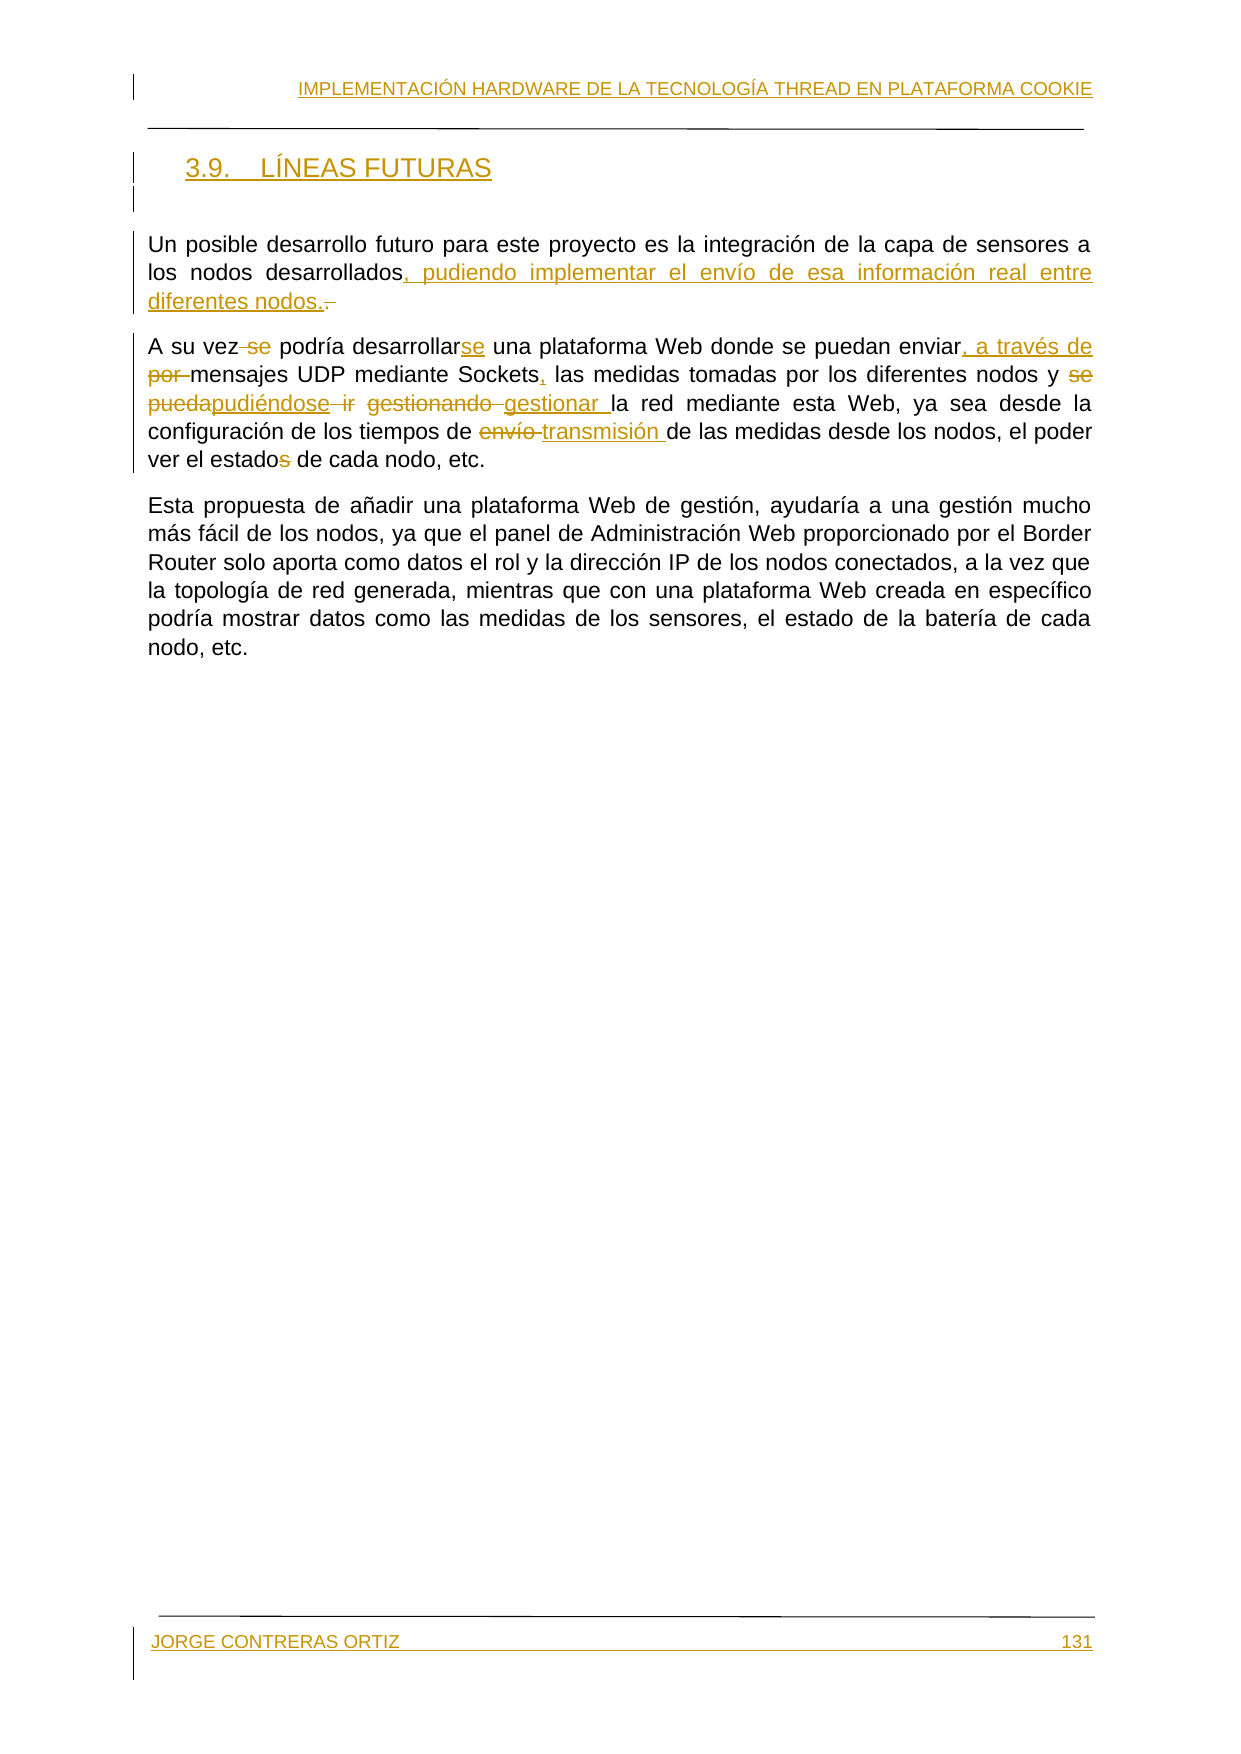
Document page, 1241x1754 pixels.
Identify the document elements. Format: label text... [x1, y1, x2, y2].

text Esta propuesta de añadir una plataforma Web de gestión, ayudaría a una gestión mucho más fácil de los nodos, ya que el panel de Administración Web proporcionado por el Border Router solo aporta como datos el rol y la dirección IP de los nodos conectados, a la vez que la topología de red generada, mientras que con una plataforma Web creada en específico podría mostrar datos como las medidas de los sensores, el estado de la batería de cada nodo, etc. [148, 492, 1092, 660]
text Un posible desarrollo futuro para este proyecto es la integración de la capa de sensores a los nodos desarrollados [148, 231, 1092, 314]
text A su vez podría desarrollar una plataforma Web donde se puedan enviarmensajes UDP mediante Sockets las medidas tomadas por los diferentes nodos y la red mediante esta Web, ya sea desde la configuración de los tiempos de de las medidas desde los nodos, el poder ver el estado de cada nodo, etc. [148, 333, 1092, 473]
